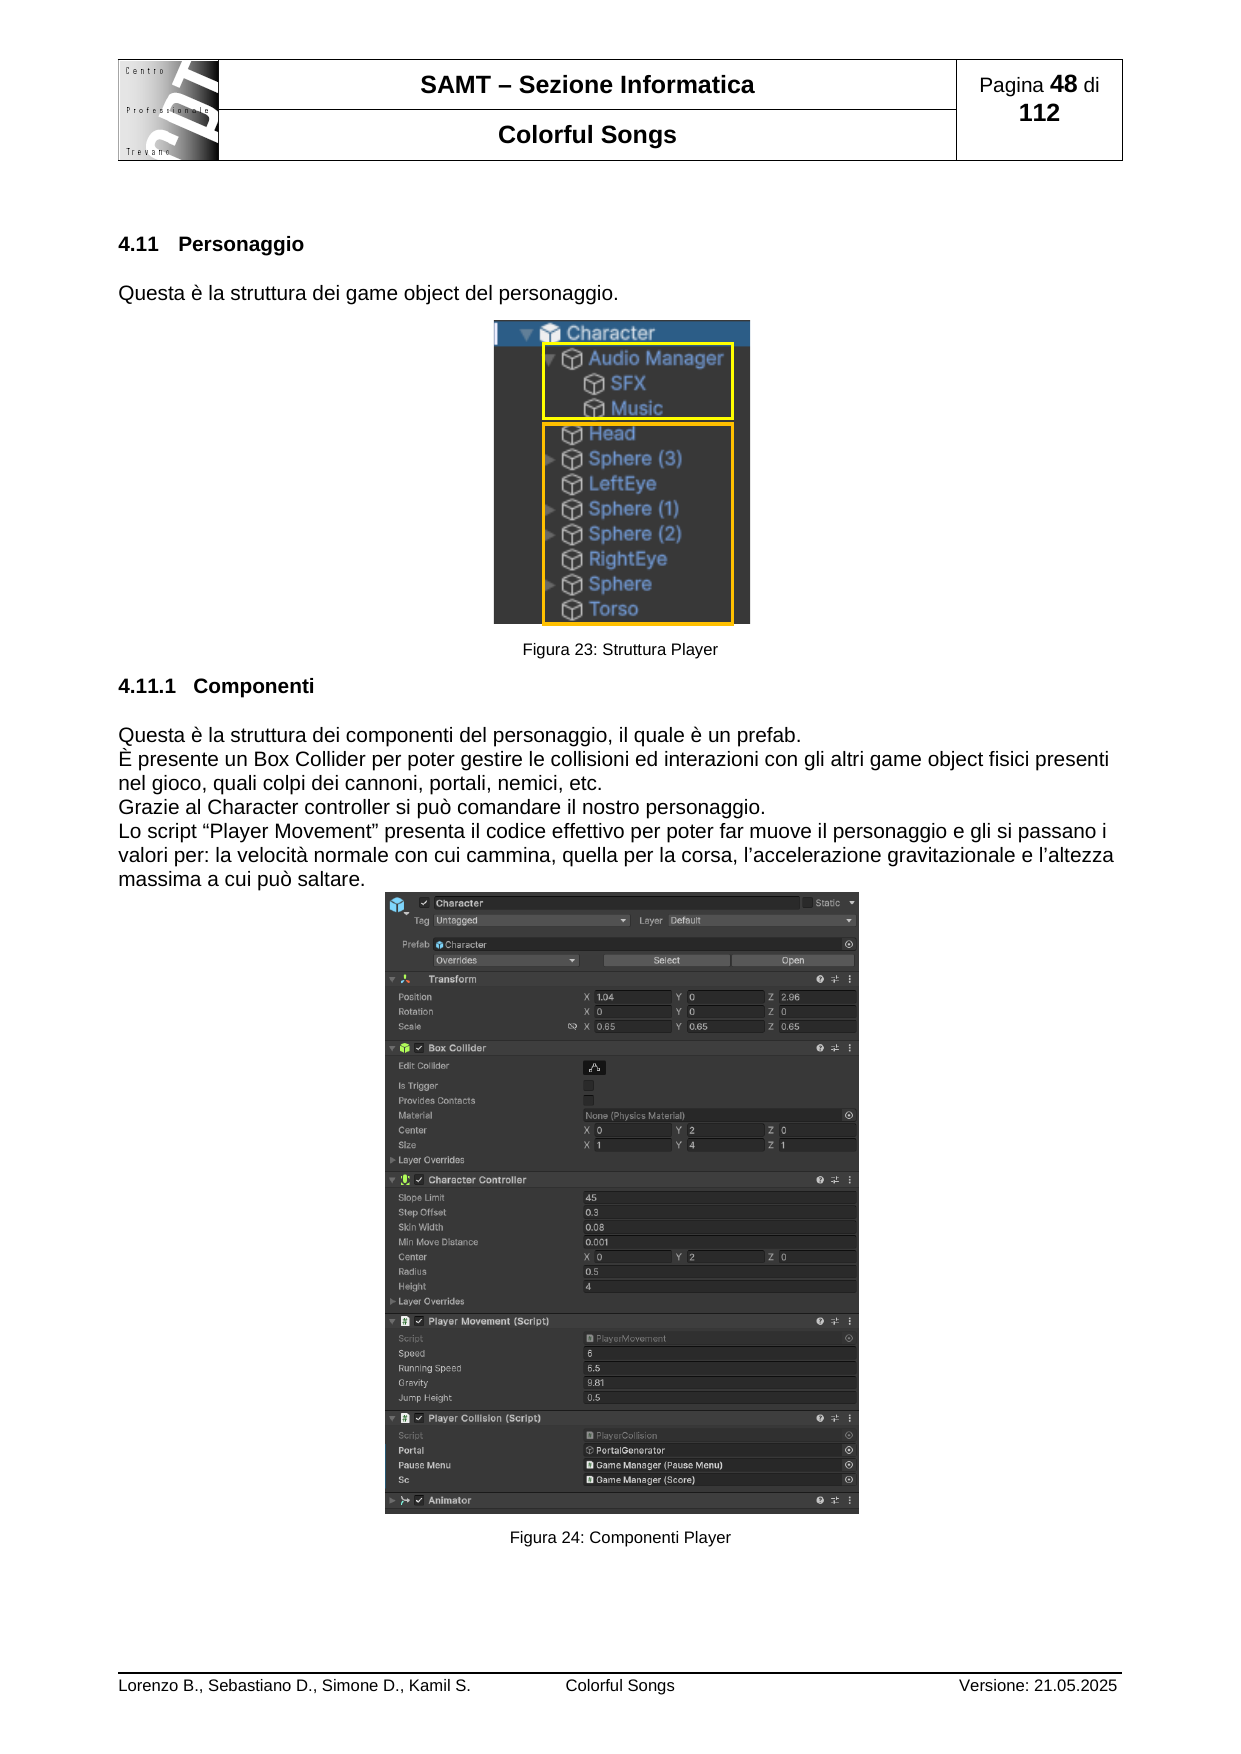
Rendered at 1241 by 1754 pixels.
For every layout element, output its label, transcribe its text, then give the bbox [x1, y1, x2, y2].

picture [118, 60, 219, 160]
text Questa è la struttura dei game object del personaggio. [118, 281, 1122, 305]
picture [545, 426, 731, 622]
picture [493, 320, 750, 624]
text Grazie al Character controller si può comandare il nostro personaggio. [118, 795, 1122, 819]
subtitle Personaggio [118, 232, 1122, 256]
text Questa è la struttura dei componenti del personaggio, il quale è un prefab. [118, 723, 1122, 747]
picture [385, 892, 859, 1514]
text È presente un Box Collider per poter gestire le collisioni ed interazioni con gli altri game object fisici presenti nel gioco, quali colpi dei cannoni, portali, nemici, etc. [118, 747, 1122, 795]
text Lo script “Player Movement” presenta il codice effettivo per poter far muove il personaggio e gli si passano i valori per: la velocità normale con cui cammina, quella per la corsa, l’accelerazione gravitazionale e l’altezza massima a cui può saltare. [118, 819, 1122, 891]
